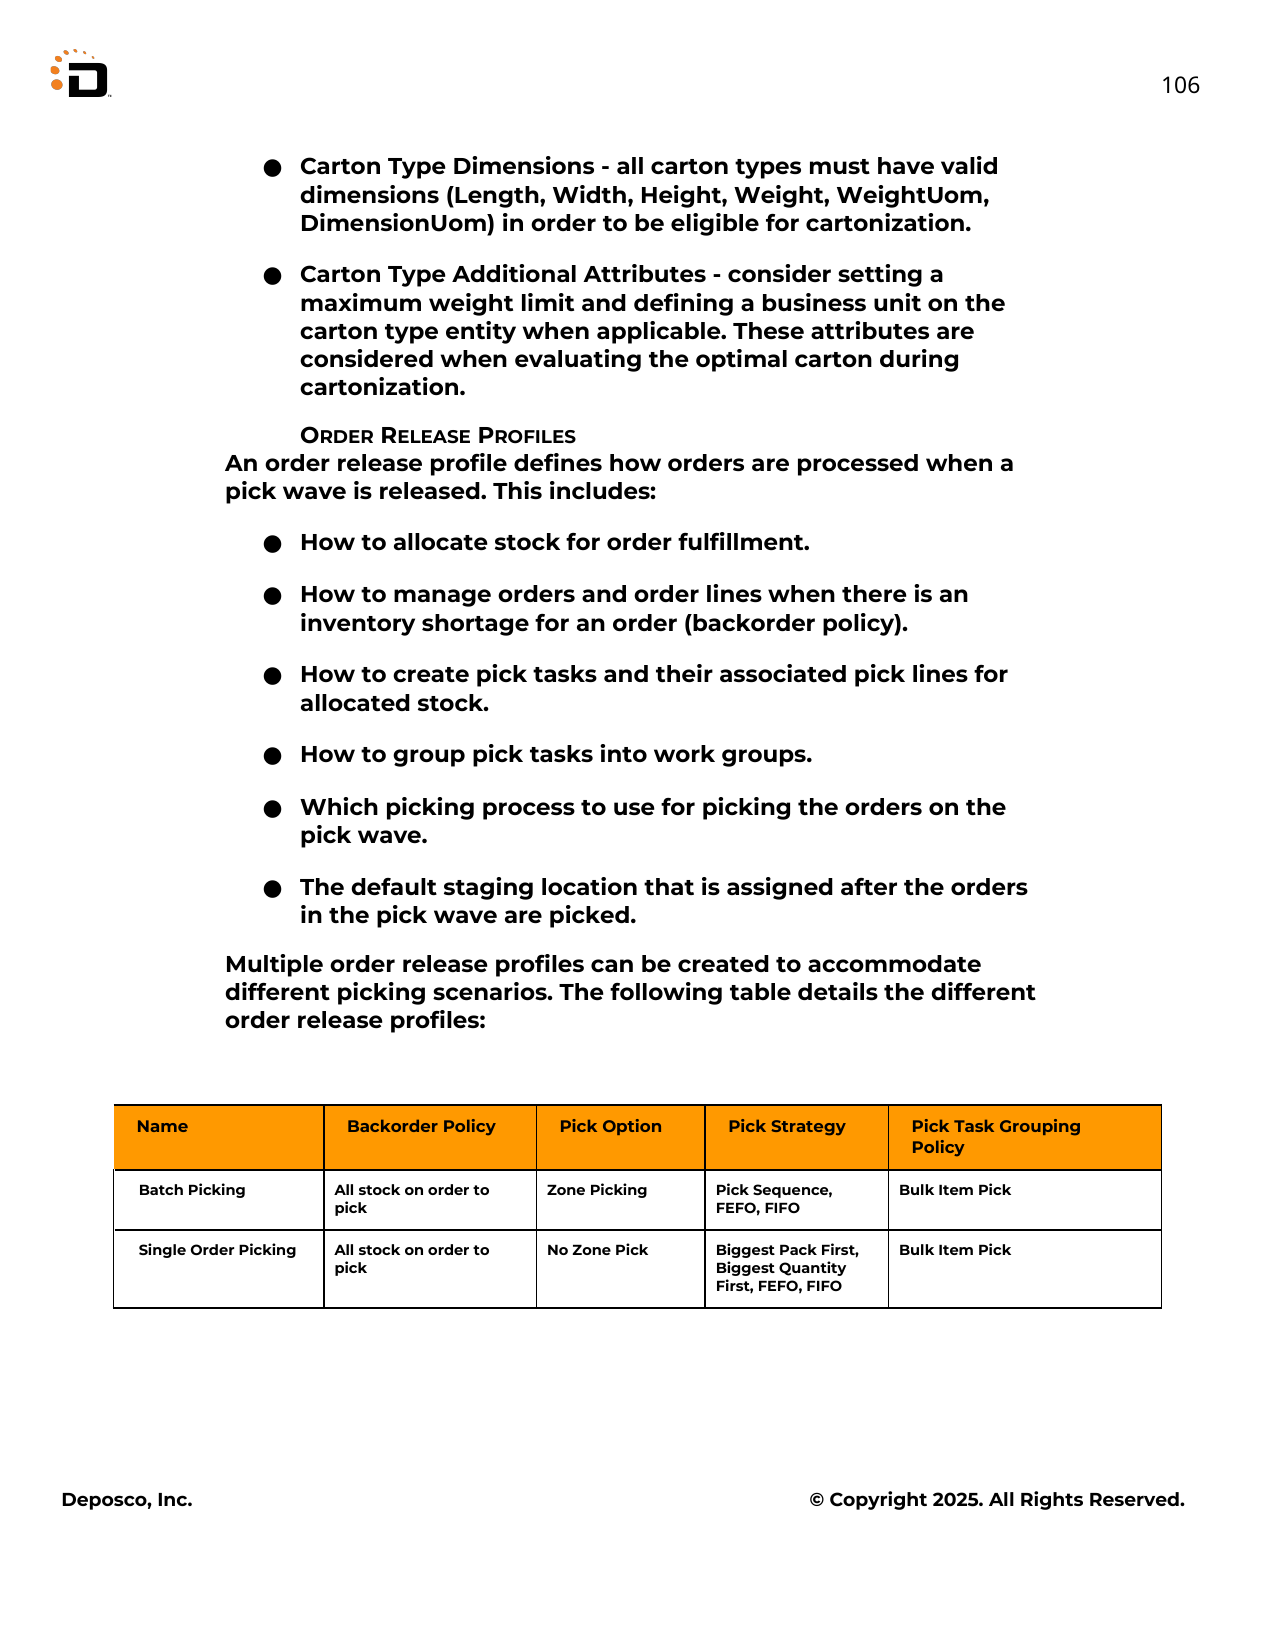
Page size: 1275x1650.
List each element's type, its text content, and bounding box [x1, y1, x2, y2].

list How to allocate stock for order fulfillment. [262, 526, 1050, 557]
table_cell All stock on order to pick [325, 1231, 536, 1307]
table_cell Biggest Pack First, Biggest Quantity First, FEFO, FIFO [706, 1231, 888, 1307]
table_header Pick Task Grouping Policy [889, 1106, 1161, 1169]
list The default staging location that is assigned after the orders in the pick wave are picked. [262, 870, 1050, 929]
table_header Backorder Policy [325, 1106, 536, 1169]
subtitle Order Release Profiles [225, 422, 1050, 449]
text An order release profile defines how orders are processed when a pick wave is released. This includes: [225, 449, 1050, 505]
table_cell No Zone Pick [537, 1231, 704, 1307]
list How to create pick tasks and their associated pick lines for allocated stock. [262, 658, 1050, 717]
list Which picking process to use for picking the orders on the pick wave. [262, 790, 1050, 849]
table_cell Single Order Picking [114, 1230, 323, 1307]
list How to group pick tasks into work groups. [262, 738, 1050, 769]
list Carton Type Additional Attributes - consider setting a maximum weight limit and defining a business unit on the carton type entity when applicable. These attributes are considered when evaluating the optimal carton during cartonization. [262, 258, 1050, 401]
table_cell Pick Sequence, FEFO, FIFO [706, 1171, 888, 1229]
table_header Pick Strategy [706, 1106, 888, 1169]
table_cell Batch Picking [114, 1170, 323, 1229]
table_cell Bulk Item Pick [889, 1171, 1161, 1229]
text Multiple order release profiles can be created to accommodate different picking scenarios. The following table details the different order release profiles: [225, 950, 1050, 1034]
picture [50, 49, 112, 97]
table_cell Bulk Item Pick [889, 1231, 1161, 1307]
table_header Pick Option [537, 1106, 704, 1169]
table_cell All stock on order to pick [325, 1171, 536, 1229]
list How to manage orders and order lines when there is an inventory shortage for an order (backorder policy). [262, 578, 1050, 637]
table_cell Zone Picking [537, 1171, 704, 1229]
table_header Name [114, 1106, 323, 1169]
list Carton Type Dimensions - all carton types must have valid dimensions (Length, Width, Height, Weight, WeightUom, DimensionUom) in order to be eligible for cartonization. [262, 150, 1050, 237]
